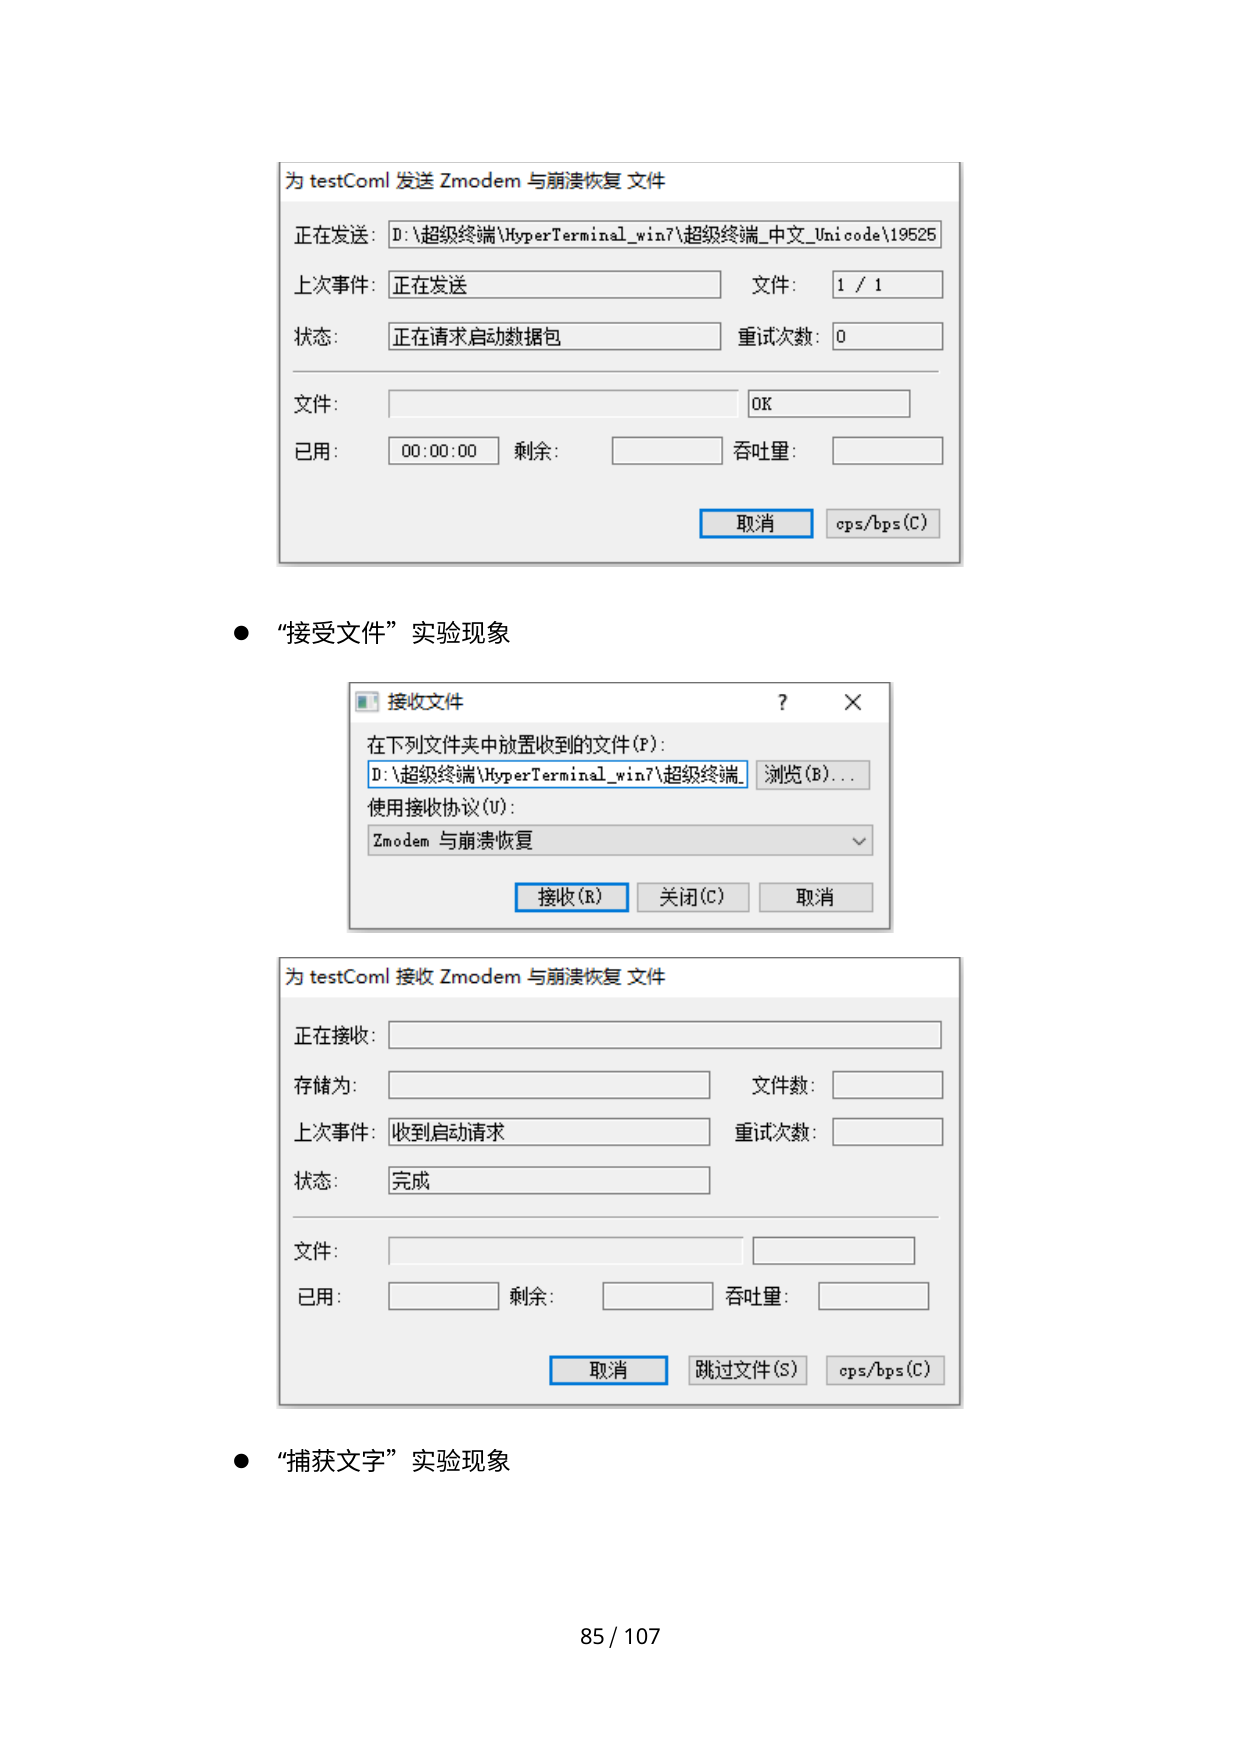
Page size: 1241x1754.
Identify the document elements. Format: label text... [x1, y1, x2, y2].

list “接受文件”实验现象 [232, 599, 1053, 664]
picture [276, 957, 964, 1409]
picture [346, 682, 894, 933]
list “捕获文字”实验现象 [232, 1427, 1053, 1492]
picture [276, 162, 964, 567]
